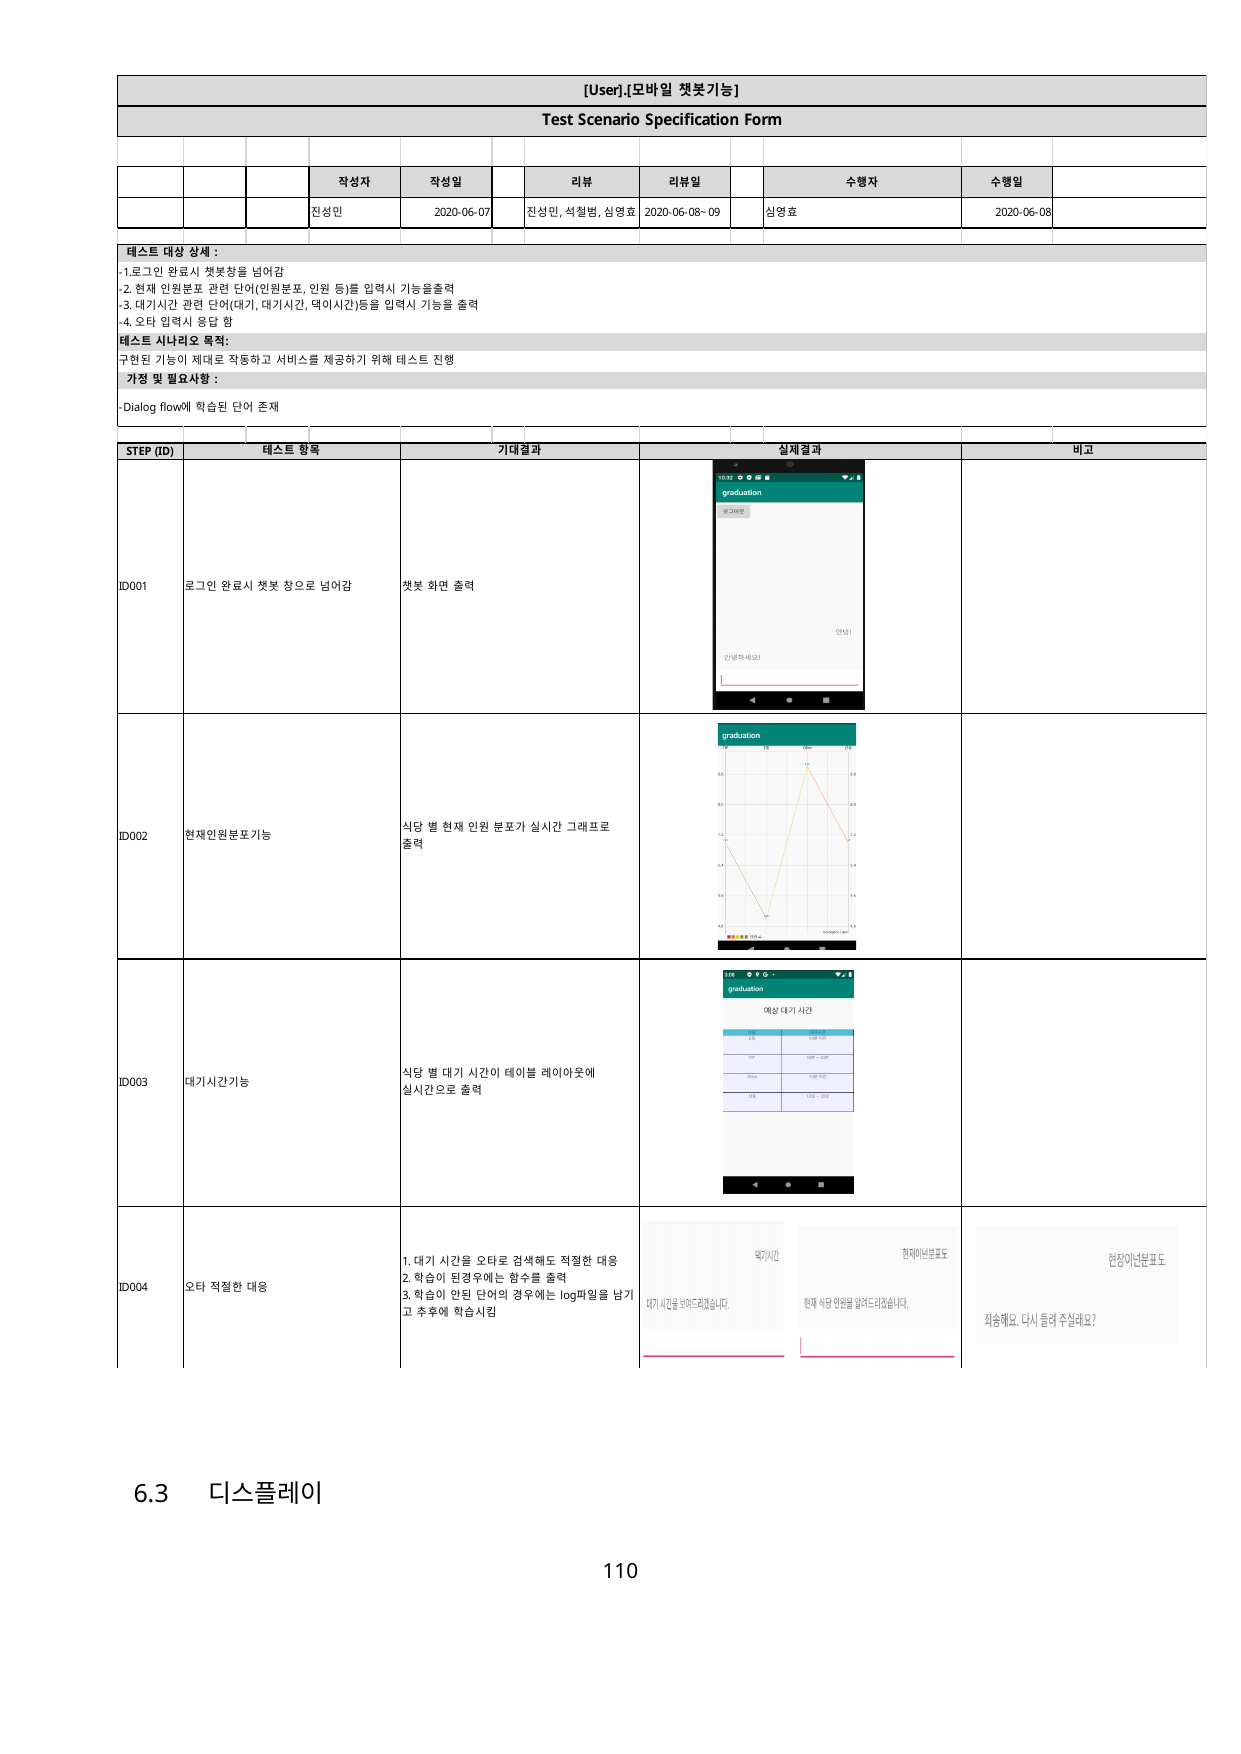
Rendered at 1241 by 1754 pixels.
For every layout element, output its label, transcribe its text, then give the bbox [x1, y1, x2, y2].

list 디스플레이 [133, 1473, 1165, 1509]
